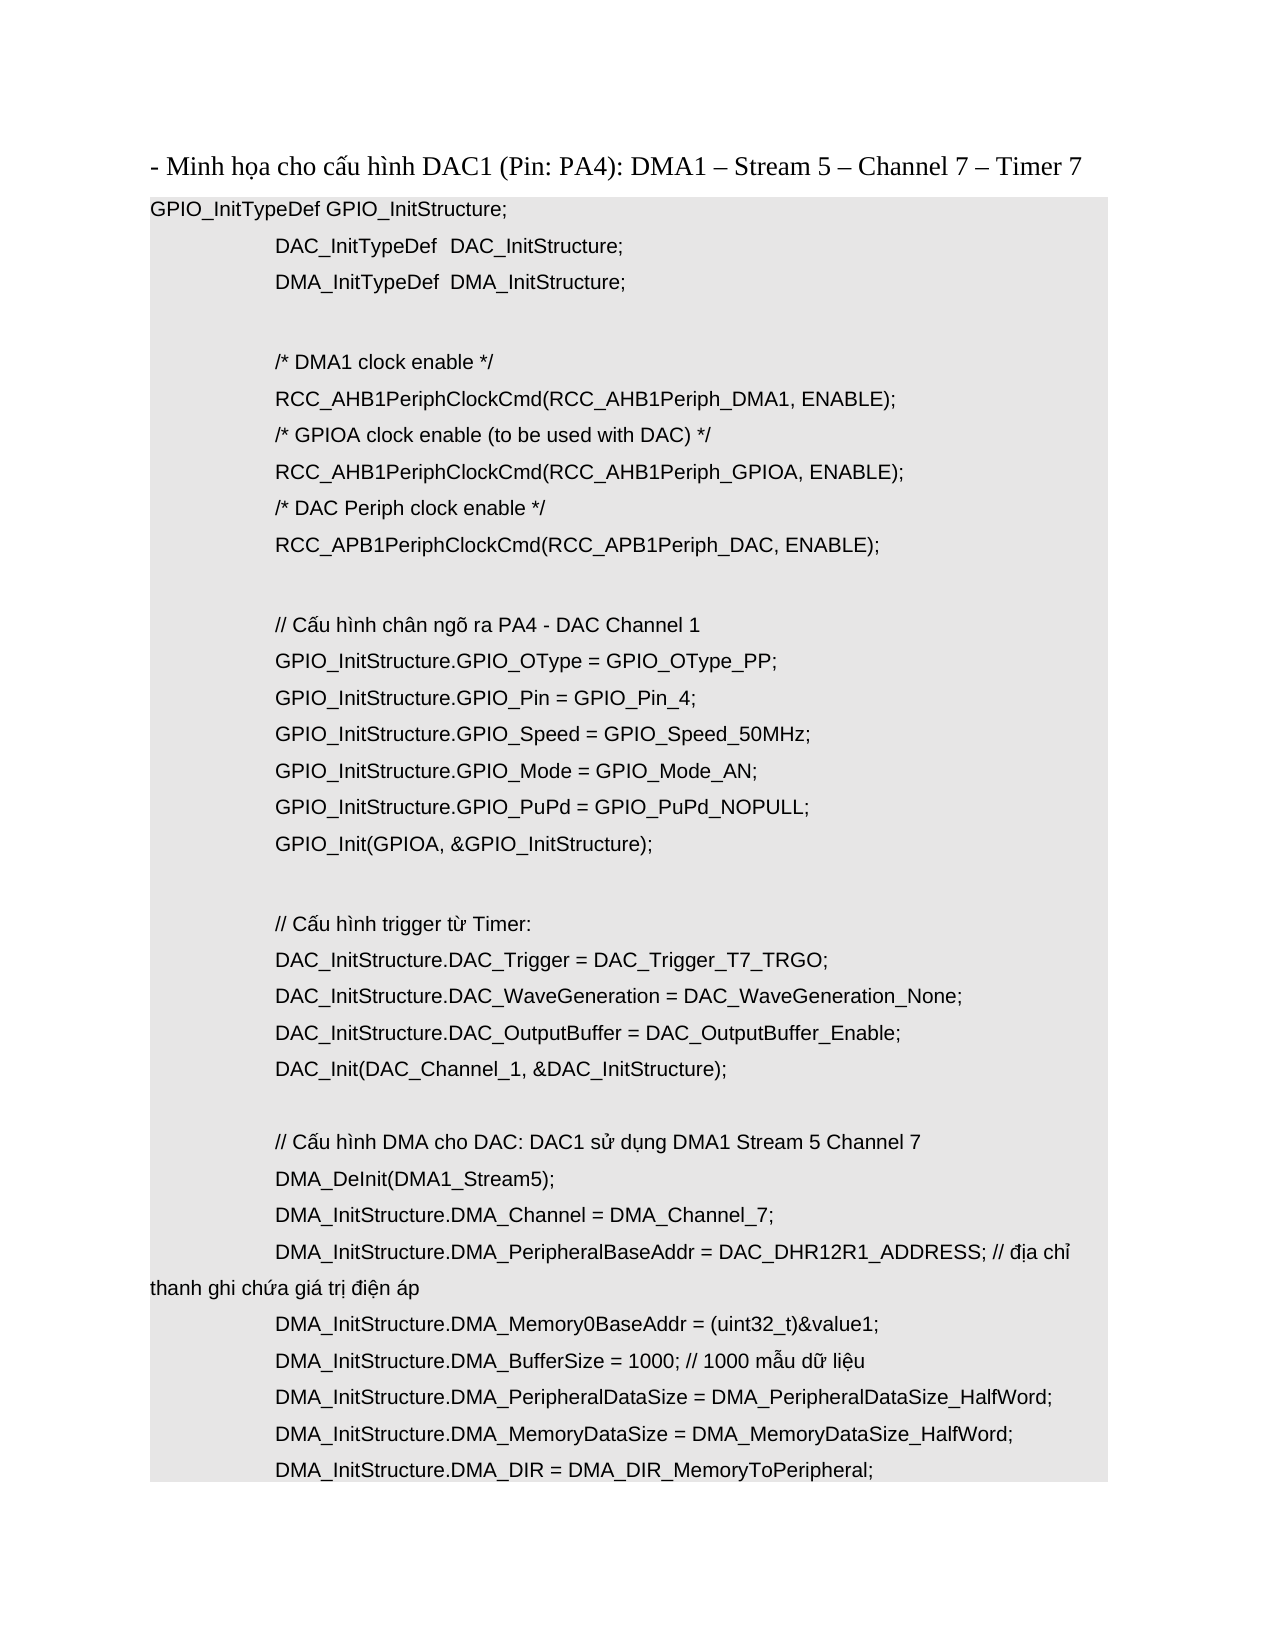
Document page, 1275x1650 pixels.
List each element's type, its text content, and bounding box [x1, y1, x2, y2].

text /* DMA1 clock enable */ [150, 350, 1108, 374]
text DMA_InitStructure.DMA_Channel = DMA_Channel_7; [150, 1203, 1108, 1227]
text // Cấu hình chân ngõ ra PA4 - DAC Channel 1 [150, 613, 1108, 637]
text DMA_DeInit(DMA1_Stream5); [150, 1167, 1108, 1191]
text RCC_APB1PeriphClockCmd(RCC_APB1Periph_DAC, ENABLE); [150, 532, 1108, 556]
text GPIO_InitStructure.GPIO_Pin = GPIO_Pin_4; [150, 686, 1108, 709]
text /* DAC Periph clock enable */ [150, 496, 1108, 520]
text GPIO_InitStructure.GPIO_OType = GPIO_OType_PP; [150, 649, 1108, 673]
text RCC_AHB1PeriphClockCmd(RCC_AHB1Periph_DMA1, ENABLE); [150, 387, 1108, 411]
text DAC_InitStructure.DAC_Trigger = DAC_Trigger_T7_TRGO; [150, 948, 1108, 972]
text GPIO_Init(GPIOA, &GPIO_InitStructure); [150, 831, 1108, 855]
text DAC_InitStructure.DAC_OutputBuffer = DAC_OutputBuffer_Enable; [150, 1021, 1108, 1045]
text DMA_InitStructure.DMA_Memory0BaseAddr = (uint32_t)&value1; [150, 1312, 1108, 1336]
text GPIO_InitStructure.GPIO_Mode = GPIO_Mode_AN; [150, 758, 1108, 782]
text - Minh họa cho cấu hình DAC1 (Pin: PA4): DMA1 – Stream 5 – Channel 7 – Timer 7 [150, 150, 1108, 181]
text DMA_InitStructure.DMA_PeripheralDataSize = DMA_PeripheralDataSize_HalfWord; [150, 1385, 1108, 1409]
text DAC_InitTypeDef DAC_InitStructure; [150, 234, 1108, 258]
text RCC_AHB1PeriphClockCmd(RCC_AHB1Periph_GPIOA, ENABLE); [150, 459, 1108, 483]
text GPIO_InitStructure.GPIO_PuPd = GPIO_PuPd_NOPULL; [150, 795, 1108, 819]
text DMA_InitStructure.DMA_BufferSize = 1000; // 1000 mẫu dữ liệu [150, 1348, 1108, 1372]
text // Cấu hình trigger từ Timer: [150, 911, 1108, 935]
text GPIO_InitTypeDef GPIO_InitStructure; [150, 197, 1108, 221]
text DMA_InitStructure.DMA_PeripheralBaseAddr = DAC_DHR12R1_ADDRESS; // địa chỉ thanh ghi chứa giá trị điện áp [150, 1239, 1108, 1299]
text GPIO_InitStructure.GPIO_Speed = GPIO_Speed_50MHz; [150, 722, 1108, 746]
text DAC_Init(DAC_Channel_1, &DAC_InitStructure); [150, 1057, 1108, 1081]
text /* GPIOA clock enable (to be used with DAC) */ [150, 423, 1108, 447]
text DAC_InitStructure.DAC_WaveGeneration = DAC_WaveGeneration_None; [150, 984, 1108, 1008]
text // Cấu hình DMA cho DAC: DAC1 sử dụng DMA1 Stream 5 Channel 7 [150, 1130, 1108, 1154]
text DMA_InitTypeDef DMA_InitStructure; [150, 270, 1108, 294]
text DMA_InitStructure.DMA_DIR = DMA_DIR_MemoryToPeripheral; [150, 1458, 1108, 1482]
text DMA_InitStructure.DMA_MemoryDataSize = DMA_MemoryDataSize_HalfWord; [150, 1421, 1108, 1445]
